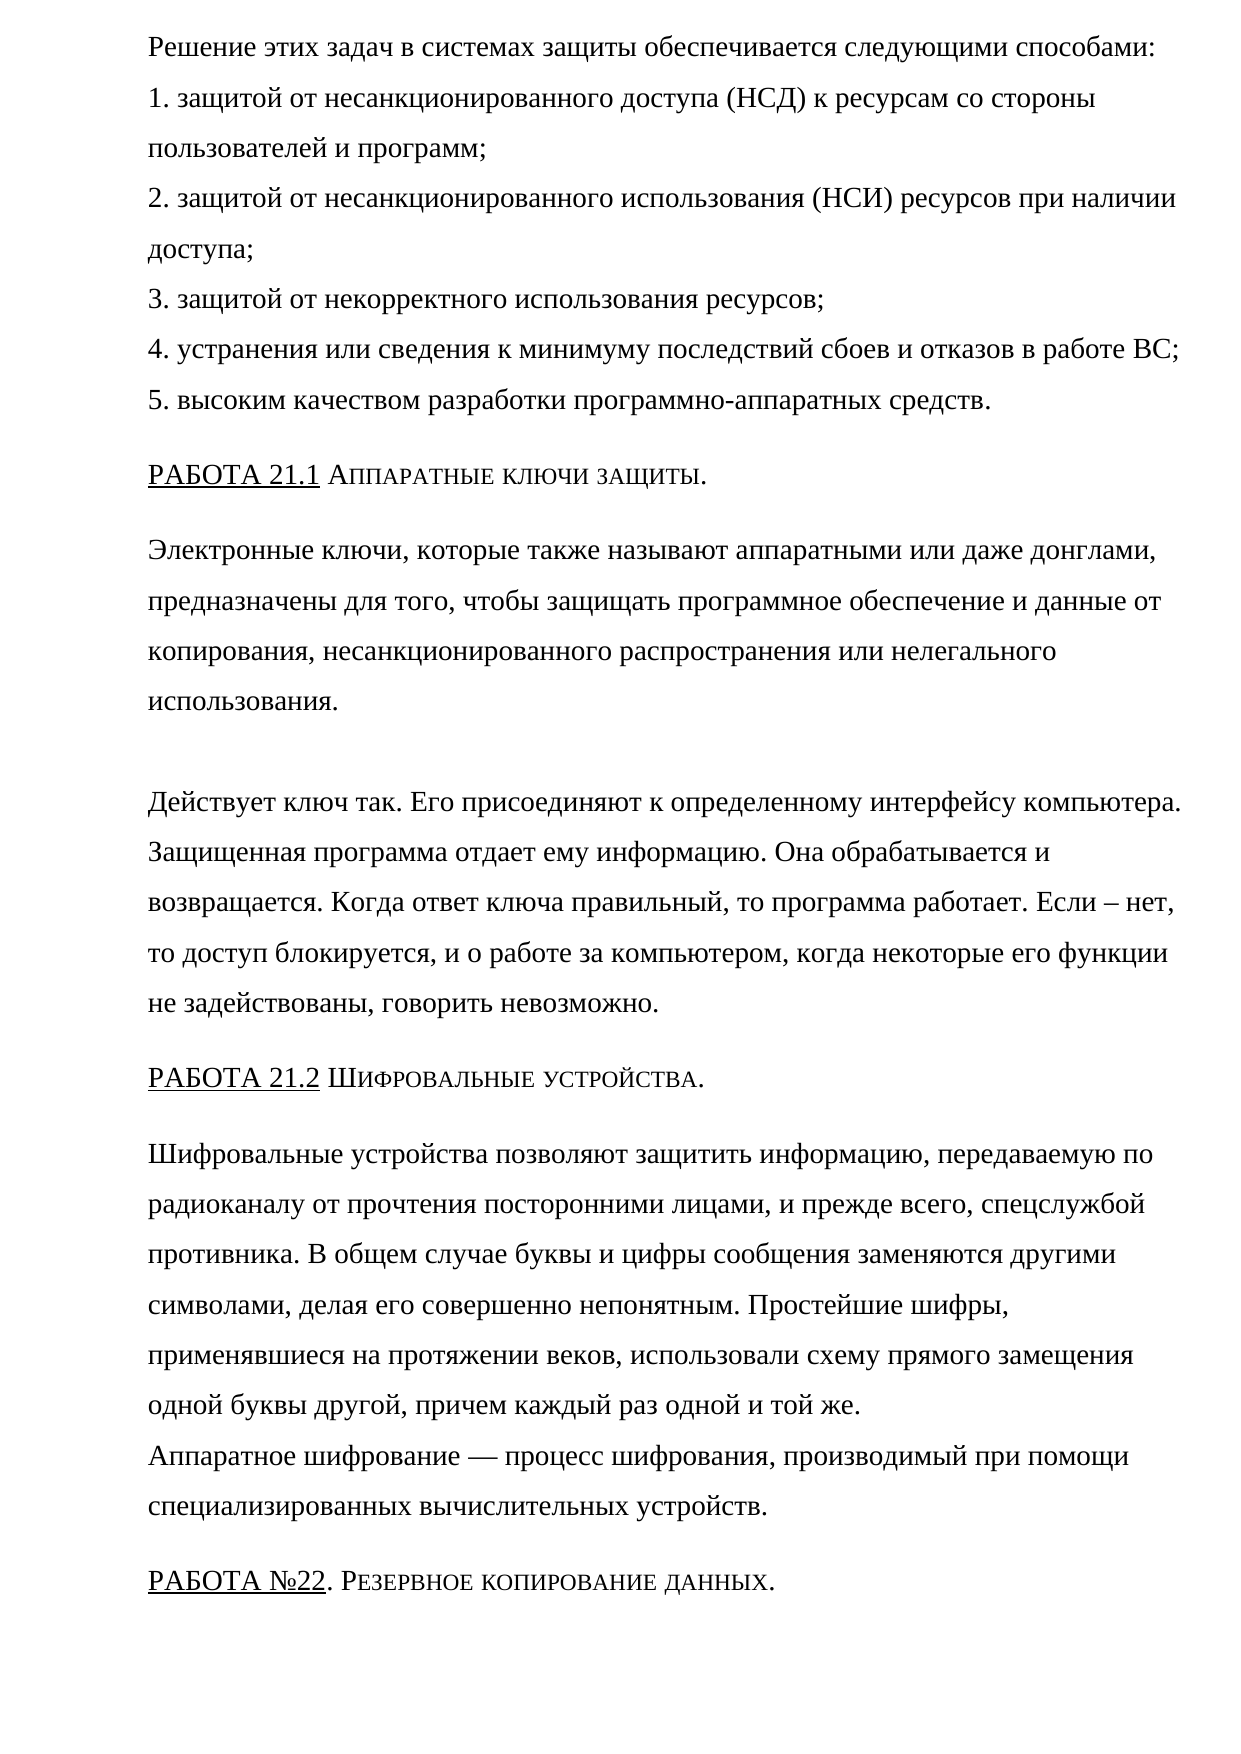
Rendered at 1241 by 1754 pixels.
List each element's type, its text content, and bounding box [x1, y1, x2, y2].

text РАБОТА 21.1 Аппаратные ключи защиты. [148, 457, 1196, 491]
subtitle 3. защитой от некорректного использования ресурсов; [148, 281, 1196, 315]
text 2. защитой от несанкционированного использования (НСИ) ресурсов при наличии доступа; [148, 181, 1196, 264]
subtitle Решение этих задач в системах защиты обеспечивается следующими способами: [148, 29, 1196, 63]
subtitle Шифровальные устройства позволяют защитить информацию, передаваемую по радиоканалу от прочтения посторонними лицами, и прежде всего, спецслужбой противника. В общем случае буквы и цифры сообщения заменяются другими символами, делая его совершенно непонятным. Простейшие шифры, применявшиеся на протяжении веков, использовали схему прямого замещения одной буквы другой, причем каждый раз одной и той же. [148, 1136, 1196, 1421]
subtitle 4. устранения или сведения к минимуму последствий сбоев и отказов в работе ВС; [148, 331, 1196, 365]
subtitle Аппаратное шифрование — процесс шифрования, производимый при помощи специализированных вычислительных устройств. [148, 1438, 1196, 1522]
subtitle Электронные ключи, которые также называют аппаратными или даже донглами, предназначены для того, чтобы защищать программное обеспечение и данные от копирования, несанкционированного распространения или нелегального использования. Действует ключ так. Его присоединяют к определенному интерфейсу компьютера. Защищенная программа отдает ему информацию. Она обрабатывается и возвращается. Когда ответ ключа правильный, то программа работает. Если – нет, то доступ блокируется, и о работе за компьютером, когда некоторые его функции не задействованы, говорить невозможно. [148, 532, 1196, 1019]
subtitle 5. высоким качеством разработки программно-аппаратных средств. [148, 382, 1196, 415]
subtitle 1. защитой от несанкционированного доступа (НСД) к ресурсам со стороны пользователей и программ; [148, 80, 1196, 164]
text РАБОТА №22. Резервное копирование данных. [148, 1563, 1196, 1597]
text РАБОТА 21.2 Шифровальные устройства. [148, 1061, 1196, 1094]
